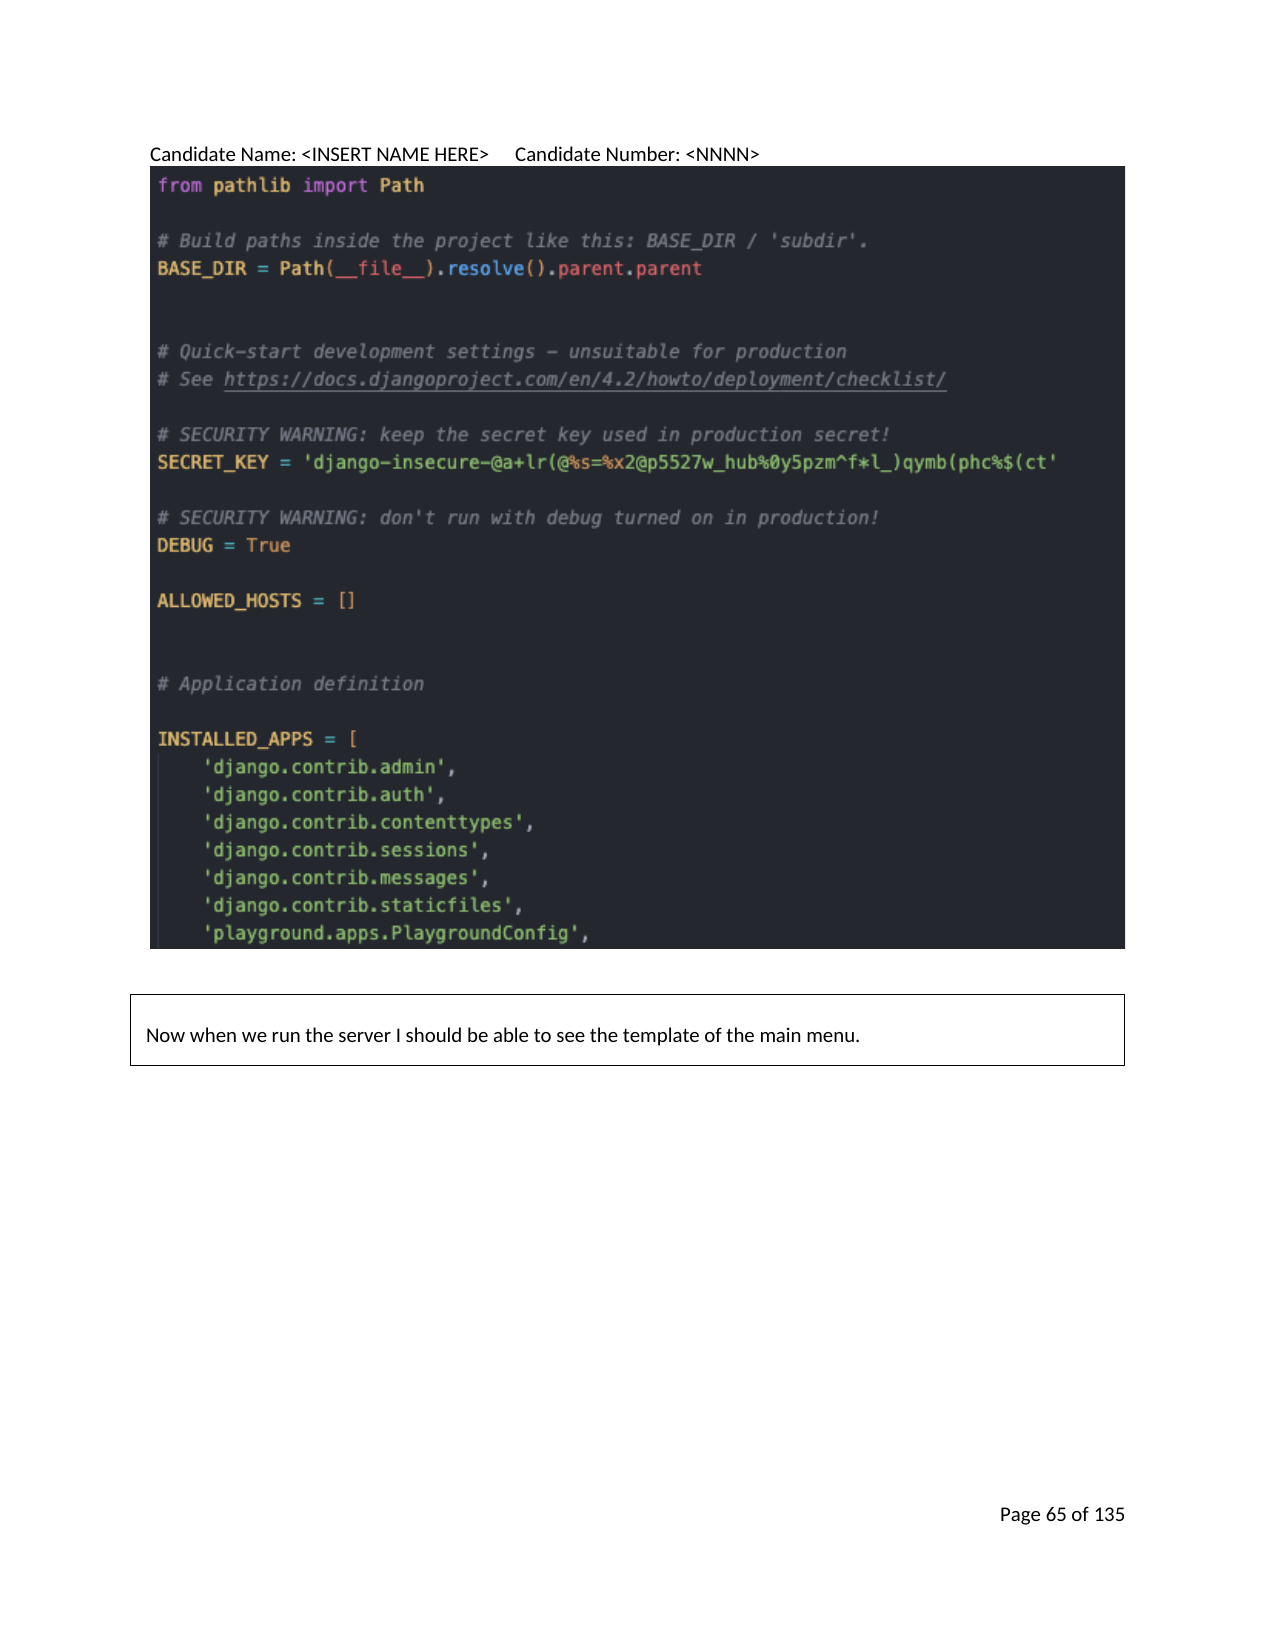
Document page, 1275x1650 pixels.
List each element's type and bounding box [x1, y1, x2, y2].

picture [150, 166, 1125, 949]
